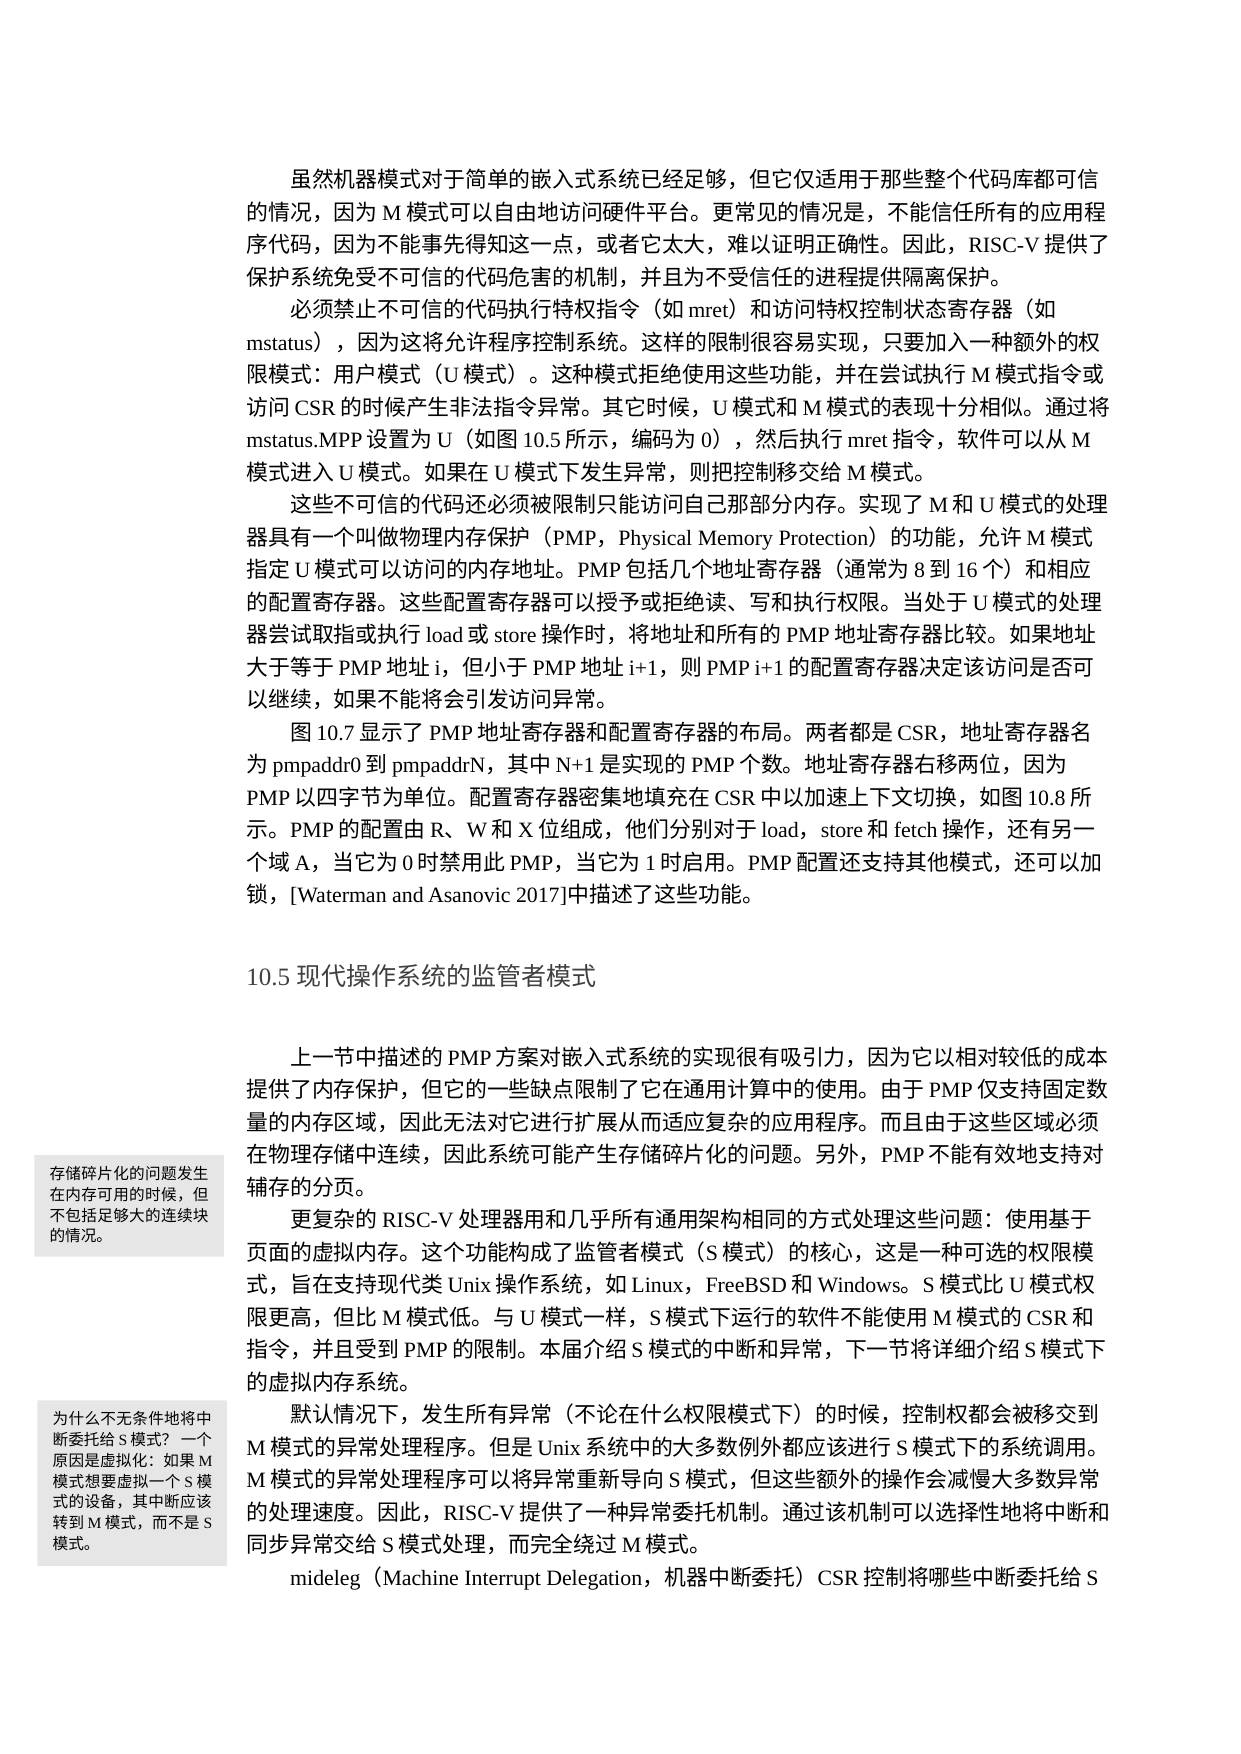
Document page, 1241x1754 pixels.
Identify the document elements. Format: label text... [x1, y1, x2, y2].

text 上一节中描述的PMP方案对嵌入式系统的实现很有吸引力，因为它以相对较低的成本提供了内存保护，但它的一些缺点限制了它在通用计算中的使用。由于PMP仅支持固定数量的内存区域，因此无法对它进行扩展从而适应复杂的应用程序。而且由于这些区域必须在物理存储中连续，因此系统可能产生存储碎片化的问题。另外，PMP不能有效地支持对辅存的分页。 [246, 1039, 1112, 1202]
text 10.5 现代操作系统的监管者模式 [246, 942, 1112, 1007]
text 这些不可信的代码还必须被限制只能访问自己那部分内存。实现了M和U模式的处理器具有一个叫做物理内存保护（PMP，Physical Memory Protection）的功能，允许M模式指定U模式可以访问的内存地址。PMP包括几个地址寄存器（通常为8到16个）和相应的配置寄存器。这些配置寄存器可以授予或拒绝读、写和执行权限。当处于U模式的处理器尝试取指或执行load或store操作时，将地址和所有的PMP地址寄存器比较。如果地址大于等于PMP地址i，但小于PMP地址i+1，则PMP i+1的配置寄存器决定该访问是否可以继续，如果不能将会引发访问异常。 [246, 487, 1112, 714]
text 图10.7显示了PMP地址寄存器和配置寄存器的布局。两者都是CSR，地址寄存器名为pmpaddr0到pmpaddrN，其中N+1是实现的PMP个数。地址寄存器右移两位，因为PMP以四字节为单位。配置寄存器密集地填充在CSR中以加速上下文切换，如图10.8所示。PMP的配置由R、W和X位组成，他们分别对于load，store和fetch操作，还有另一个域A，当它为0时禁用此PMP，当它为1时启用。PMP配置还支持其他模式，还可以加锁，[Waterman and Asanovic 2017]中描述了这些功能。 [246, 714, 1112, 909]
text 默认情况下，发生所有异常（不论在什么权限模式下）的时候，控制权都会被移交到M模式的异常处理程序。但是Unix系统中的大多数例外都应该进行S模式下的系统调用。M模式的异常处理程序可以将异常重新导向S模式，但这些额外的操作会减慢大多数异常的处理速度。因此，RISC-V提供了一种异常委托机制。通过该机制可以选择性地将中断和同步异常交给S模式处理，而完全绕过M模式。 [246, 1397, 1112, 1559]
text 必须禁止不可信的代码执行特权指令（如mret）和访问特权控制状态寄存器（如mstatus），因为这将允许程序控制系统。这样的限制很容易实现，只要加入一种额外的权限模式：用户模式（U模式）。这种模式拒绝使用这些功能，并在尝试执行M模式指令或访问CSR的时候产生非法指令异常。其它时候，U模式和M模式的表现十分相似。通过将mstatus.MPP设置为U（如图10.5所示，编码为0），然后执行mret指令，软件可以从M模式进入U模式。如果在U模式下发生异常，则把控制移交给M模式。 [246, 292, 1112, 487]
text 虽然机器模式对于简单的嵌入式系统已经足够，但它仅适用于那些整个代码库都可信的情况，因为M模式可以自由地访问硬件平台。更常见的情况是，不能信任所有的应用程序代码，因为不能事先得知这一点，或者它太大，难以证明正确性。因此，RISC-V提供了保护系统免受不可信的代码危害的机制，并且为不受信任的进程提供隔离保护。 [246, 162, 1112, 292]
text 更复杂的RISC-V处理器用和几乎所有通用架构相同的方式处理这些问题：使用基于页面的虚拟内存。这个功能构成了监管者模式（S模式）的核心，这是一种可选的权限模式，旨在支持现代类Unix操作系统，如Linux，FreeBSD和Windows。S模式比U模式权限更高，但比M模式低。与U模式一样，S模式下运行的软件不能使用M模式的CSR和指令，并且受到PMP的限制。本届介绍S模式的中断和异常，下一节将详细介绍S模式下的虚拟内存系统。 [246, 1202, 1112, 1397]
